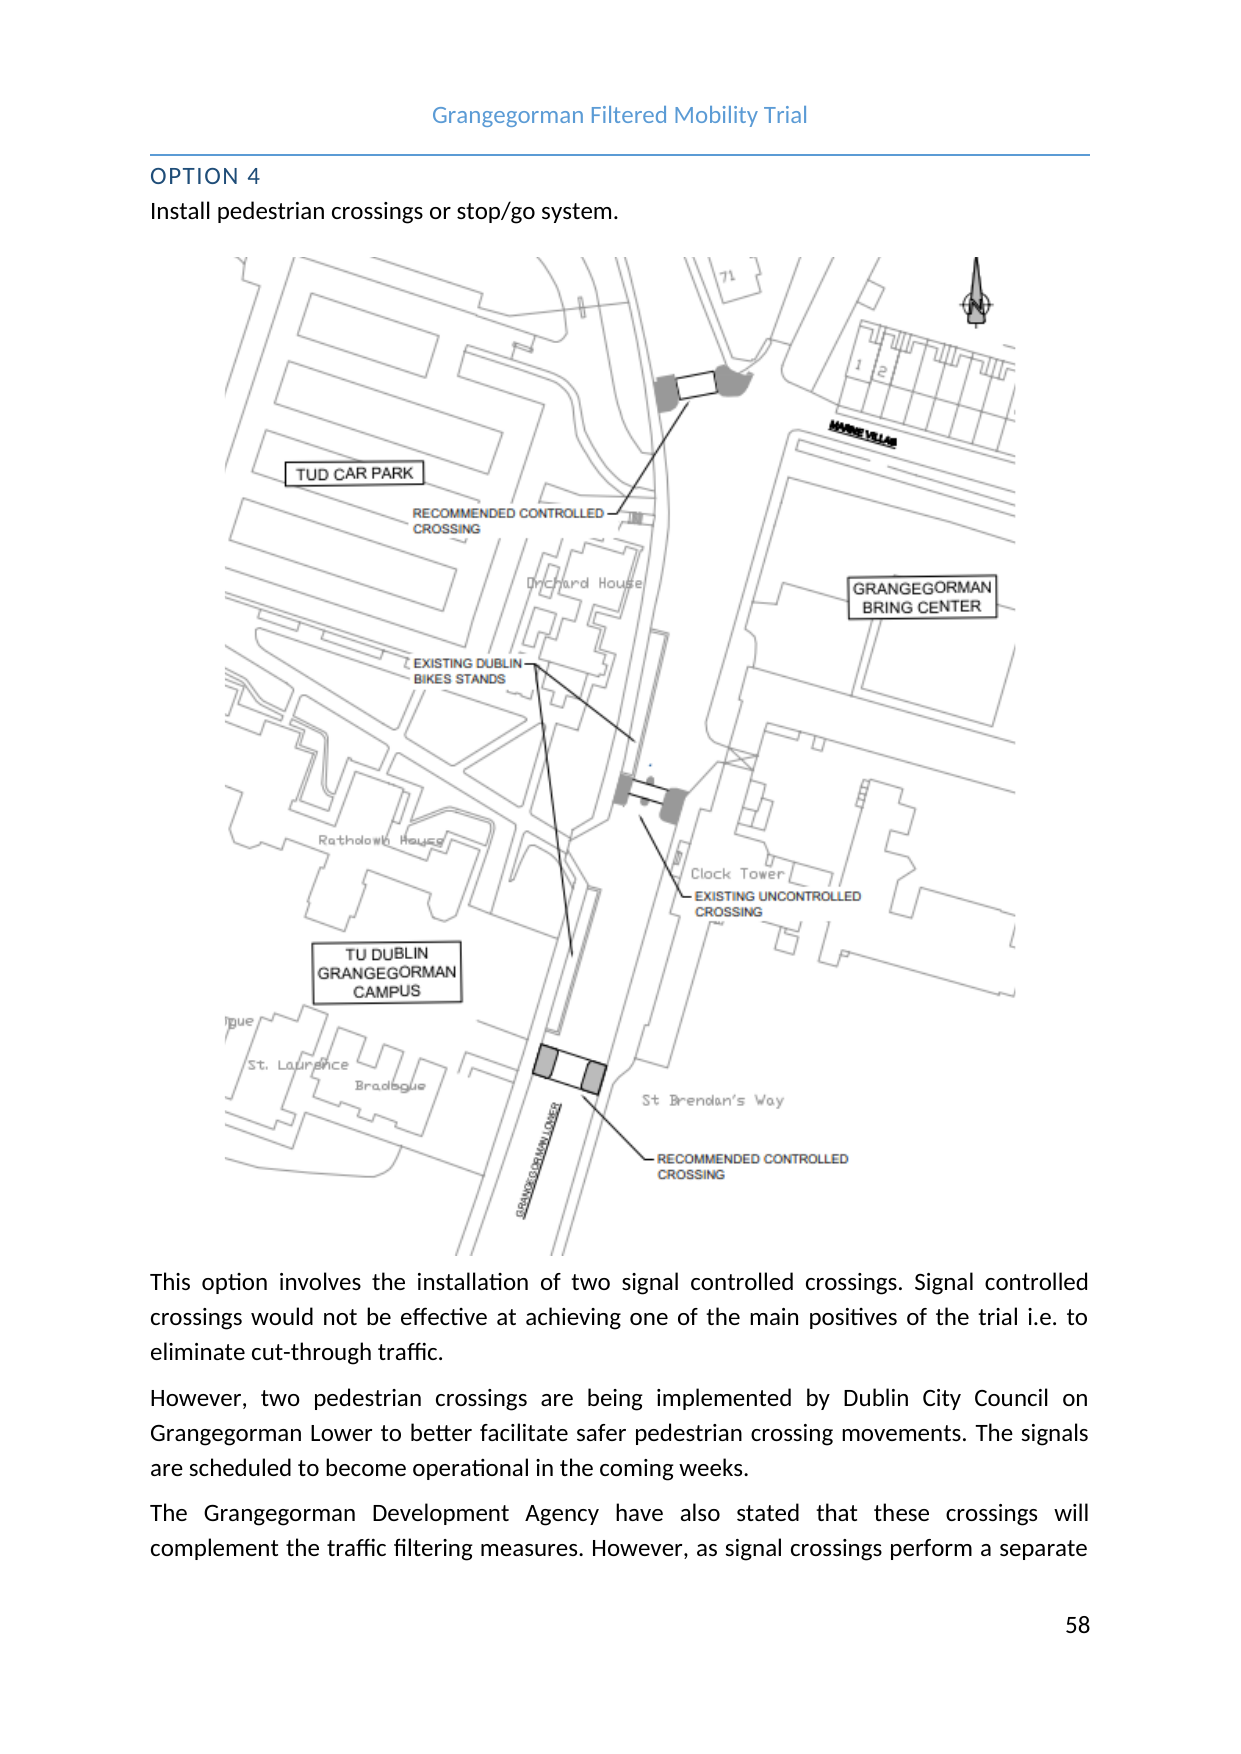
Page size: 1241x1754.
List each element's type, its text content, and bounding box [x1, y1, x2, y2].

text However, two pedestrian crossings are being implemented by Dublin City Council on Grangegorman Lower to better facilitate safer pedestrian crossing movements. The signals are scheduled to become operational in the coming weeks. [150, 1382, 1090, 1482]
picture [224, 257, 1016, 1256]
text Install pedestrian crossings or stop/go system. [150, 195, 1090, 226]
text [150, 1497, 1090, 1563]
subtitle Option 4 [150, 156, 1090, 191]
text This option involves the installation of two signal controlled crossings. Signal controlled crossings would not be effective at achieving one of the main positives of the trial i.e. to eliminate cut-through traffic. [150, 1266, 1090, 1367]
